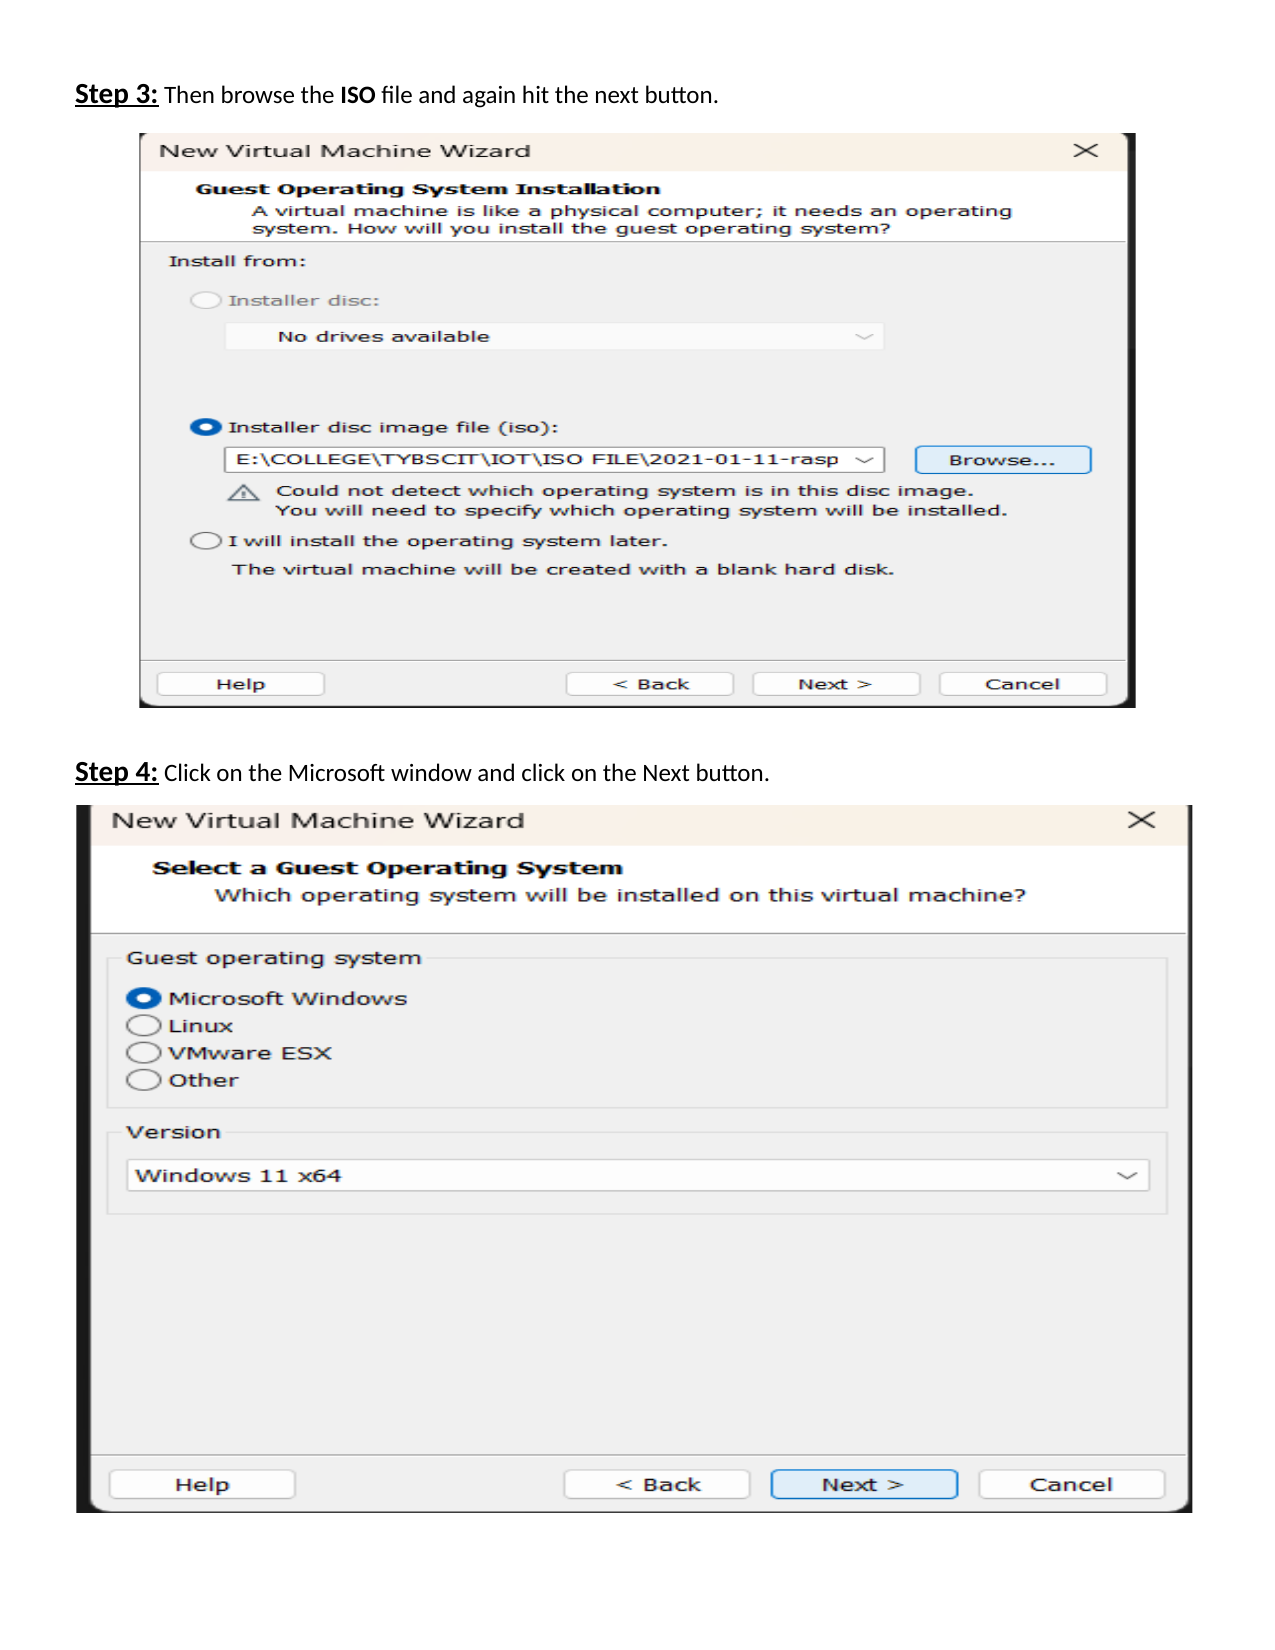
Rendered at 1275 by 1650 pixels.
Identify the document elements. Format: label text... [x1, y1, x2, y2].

text Step 3: Then browse the ISO file and again hit the next button. [75, 75, 1200, 111]
picture [139, 133, 1136, 708]
picture [76, 805, 1193, 1513]
text Step 4: Click on the Microsoft window and click on the Next button. [75, 753, 1200, 788]
